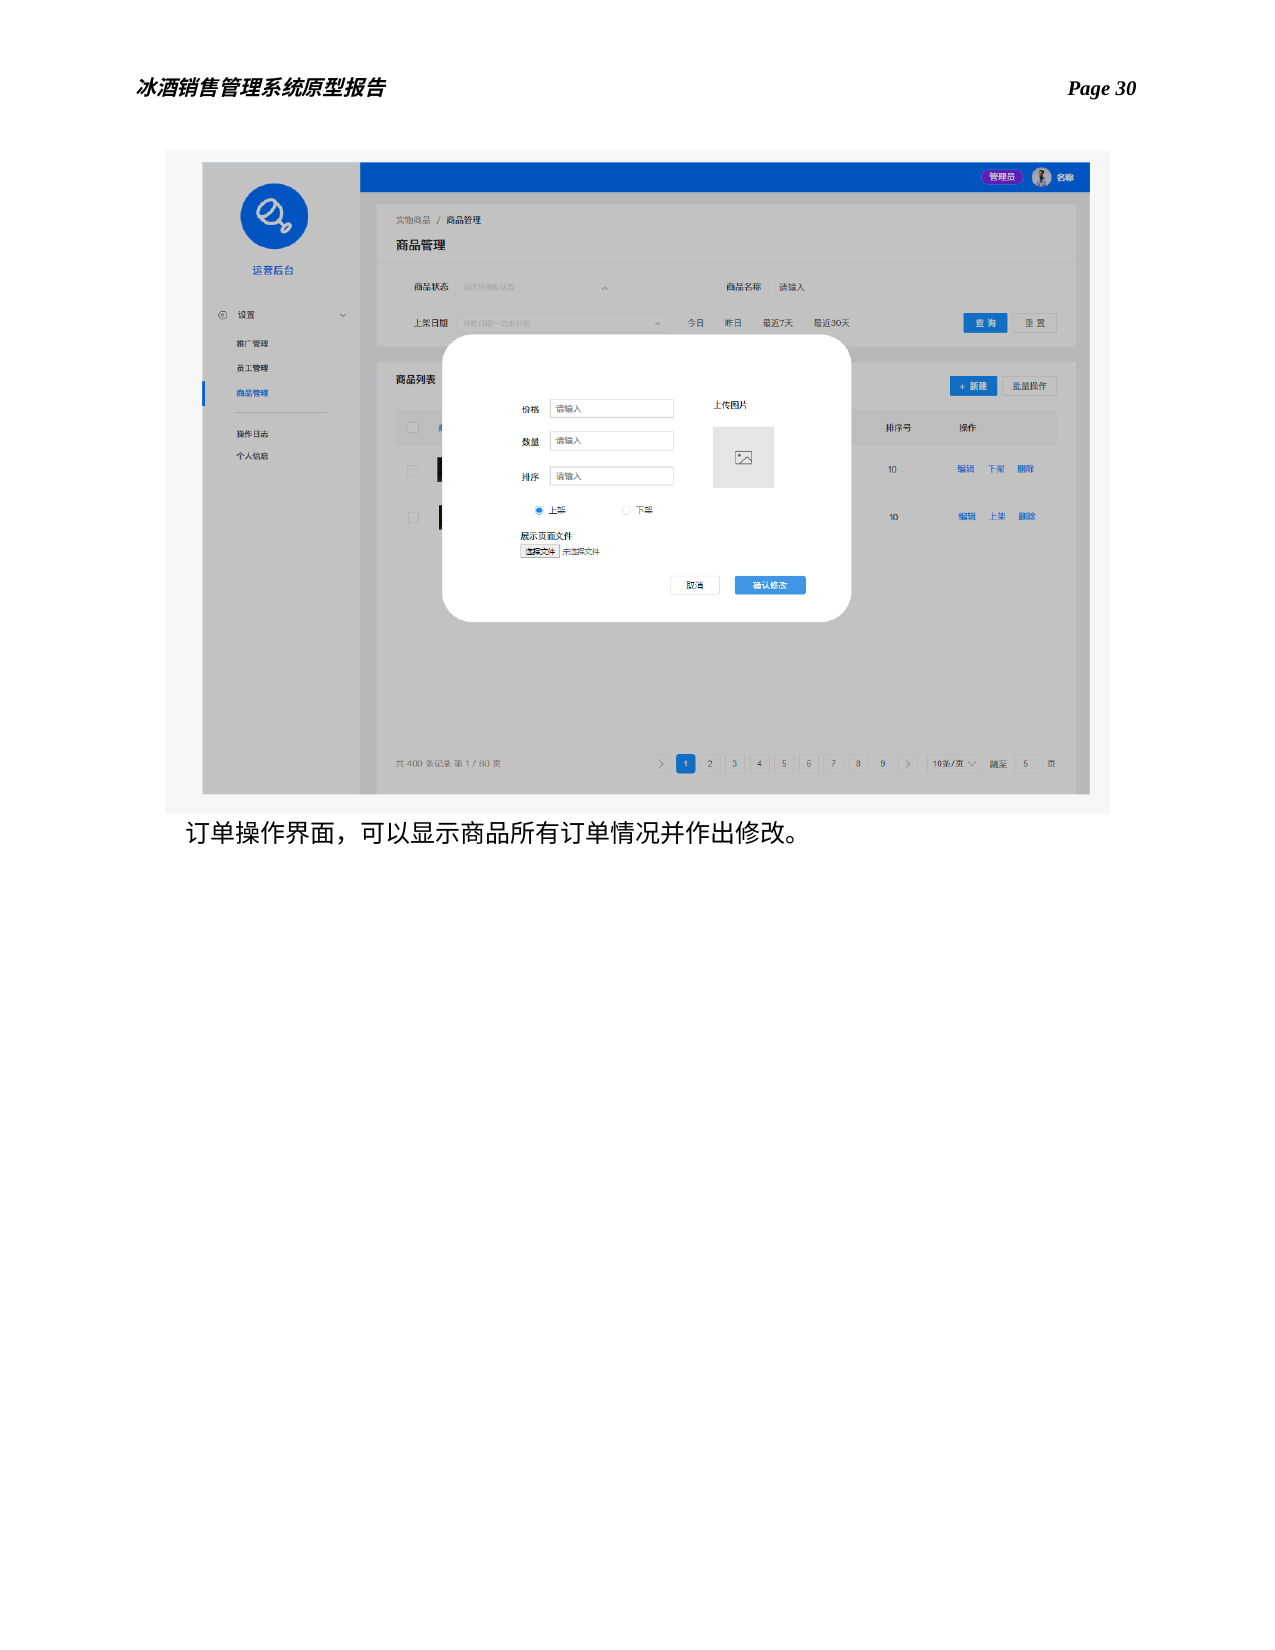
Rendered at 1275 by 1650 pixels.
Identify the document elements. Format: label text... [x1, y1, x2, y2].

picture [164, 150, 1111, 814]
text 订单操作界面，可以显示商品所有订单情况并作出修改。 [135, 813, 1140, 849]
